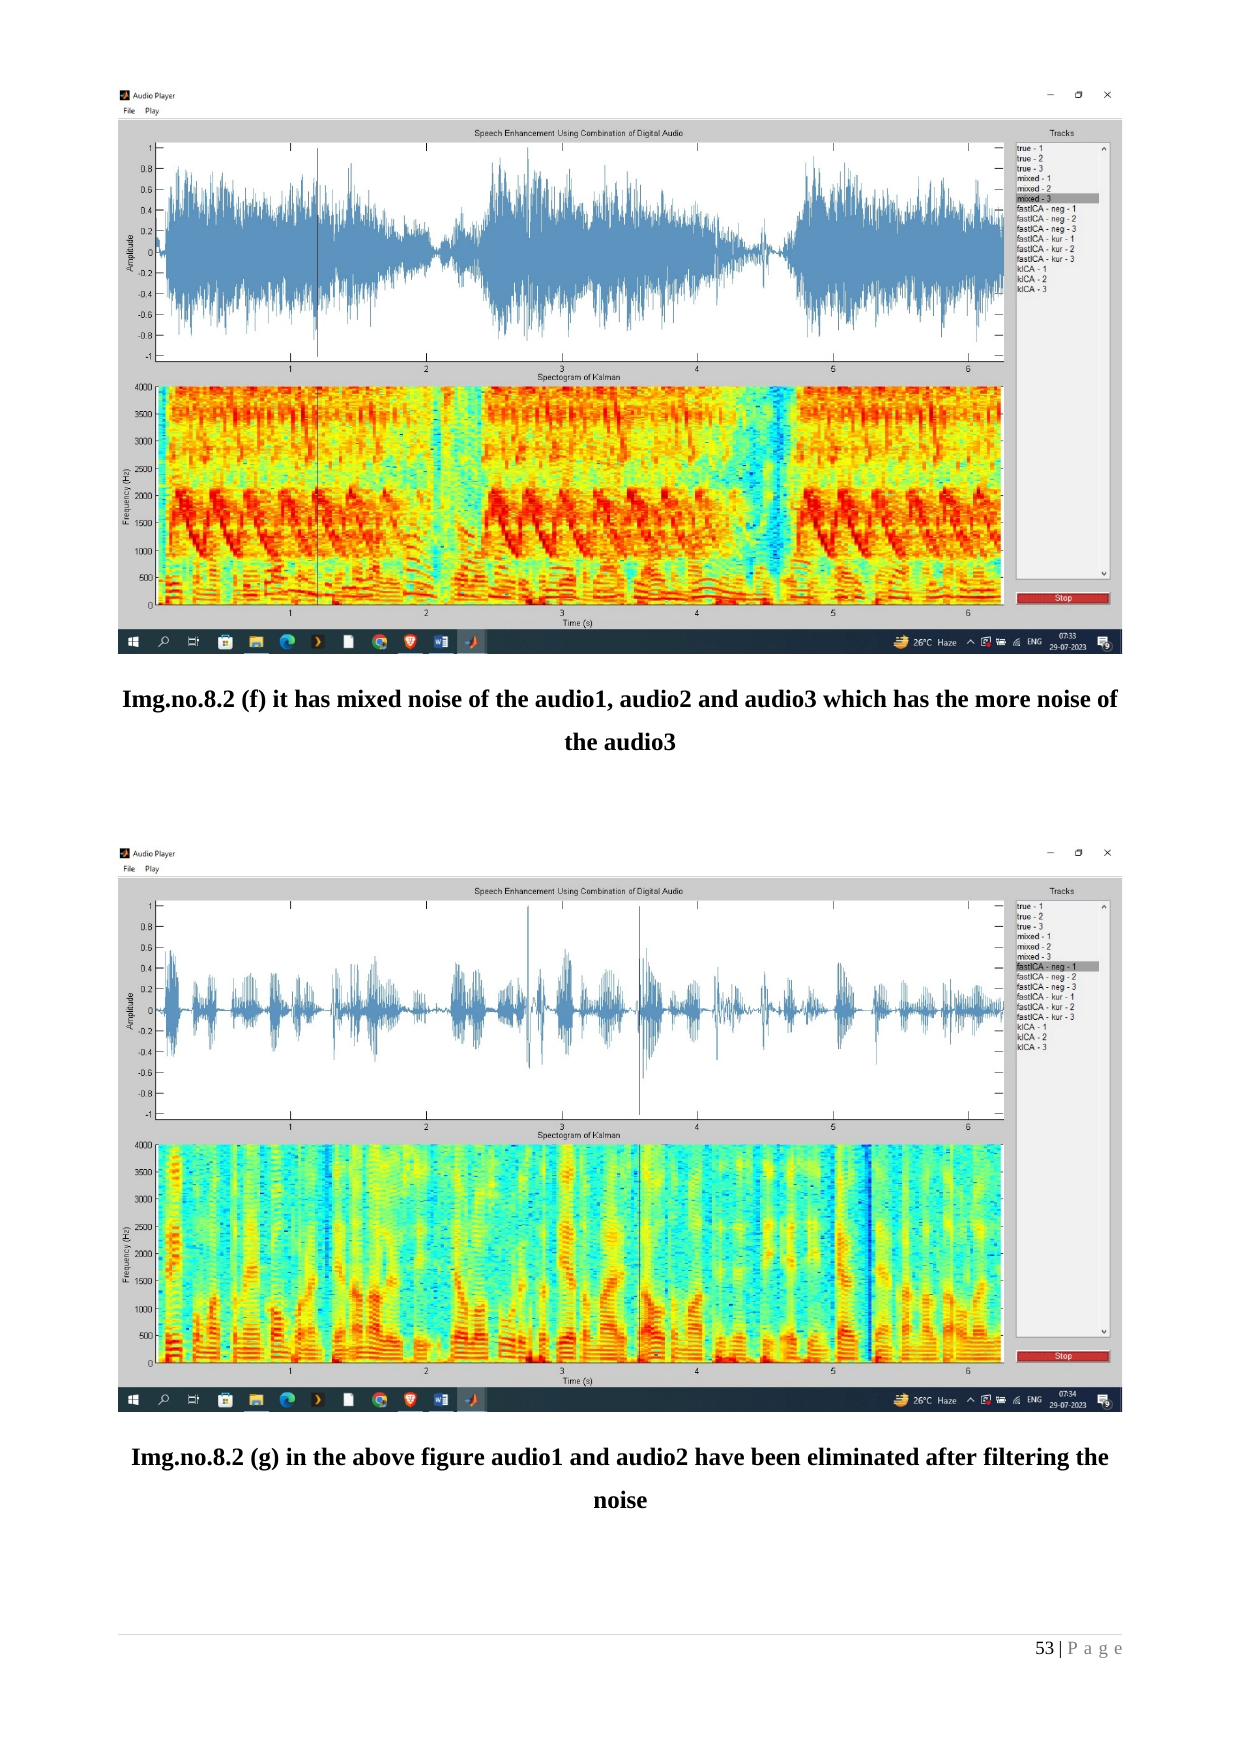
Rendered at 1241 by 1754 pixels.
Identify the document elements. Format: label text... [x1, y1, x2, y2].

picture [118, 846, 1123, 1412]
text Img.no.8.2 (g) in the above figure audio1 and audio2 have been eliminated after filtering the noise [118, 1442, 1122, 1514]
text Img.no.8.2 (f) it has mixed noise of the audio1, audio2 and audio3 which has the more noise of the audio3 [118, 684, 1122, 756]
picture [118, 88, 1123, 654]
